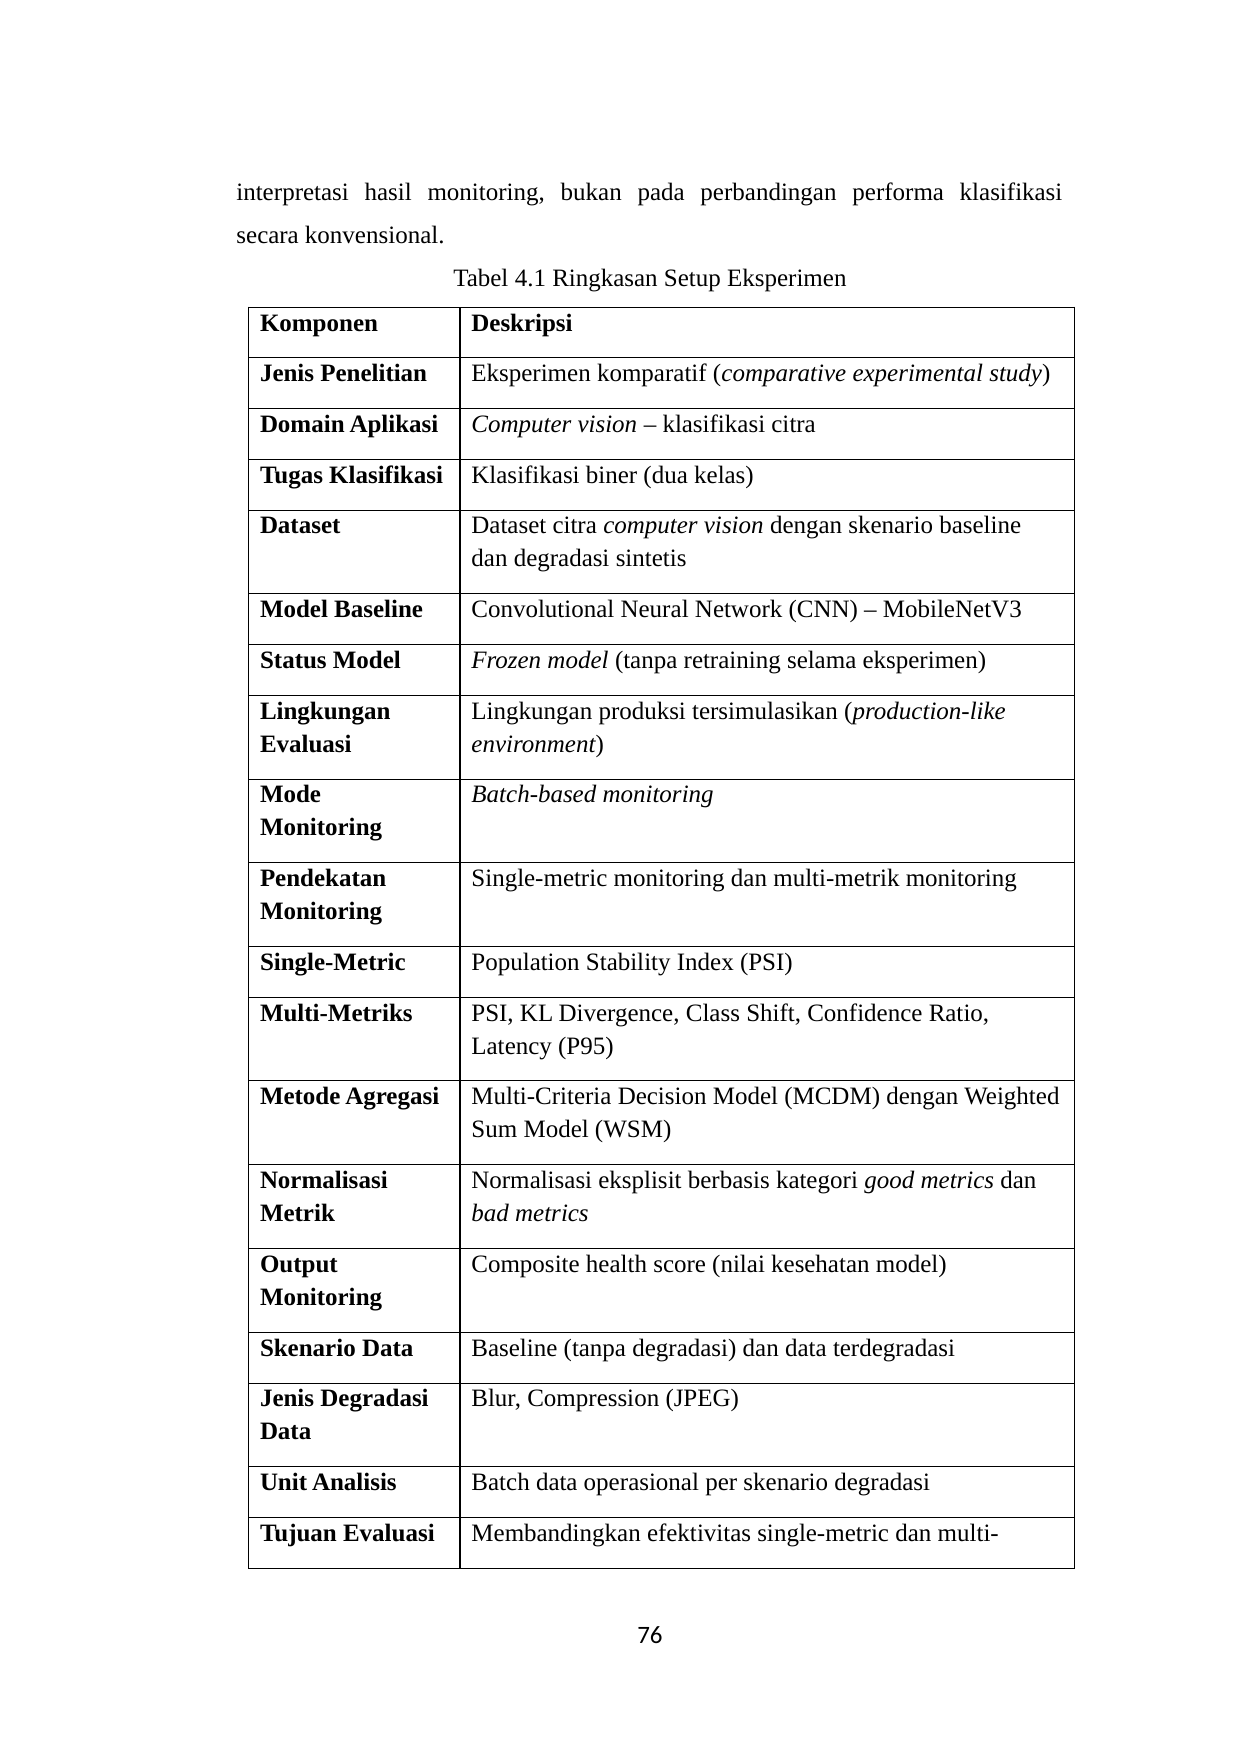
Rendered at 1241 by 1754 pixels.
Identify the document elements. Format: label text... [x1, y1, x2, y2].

table_cell Baseline (tanpa degradasi) dan data terdegradasi [461, 1333, 1074, 1382]
table_cell Jenis Penelitian [249, 358, 459, 408]
table_cell Metode Agregasi [249, 1081, 459, 1164]
table_cell Single-Metric [249, 947, 459, 997]
table_header Komponen [249, 308, 459, 357]
table_cell Dataset citra computer vision dengan skenario baseline dan degradasi sintetis [461, 511, 1074, 593]
table_cell Model Baseline [249, 594, 459, 644]
text Tabel 4.1 Ringkasan Setup Eksperimen [236, 263, 1063, 292]
table_cell Tujuan Evaluasi [249, 1518, 459, 1568]
table_cell Skenario Data [249, 1333, 459, 1382]
table_cell Mode Monitoring [249, 780, 459, 862]
table_cell PSI, KL Divergence, Class Shift, Confidence Ratio, Latency (P95) [461, 998, 1074, 1080]
table_cell Pendekatan Monitoring [249, 863, 459, 946]
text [236, 177, 1063, 249]
table_cell Batch-based monitoring [461, 780, 1074, 862]
table_cell Normalisasi eksplisit berbasis kategori good metrics dan bad metrics [461, 1165, 1074, 1248]
table_cell Unit Analisis [249, 1467, 459, 1517]
table_cell Single-metric monitoring dan multi-metrik monitoring [461, 863, 1074, 946]
table_cell Blur, Compression (JPEG) [461, 1384, 1074, 1466]
table_cell Composite health score (nilai kesehatan model) [461, 1249, 1074, 1332]
table_cell Status Model [249, 645, 459, 695]
table_header Deskripsi [461, 308, 1074, 357]
table_cell Normalisasi Metrik [249, 1165, 459, 1248]
table_cell Frozen model (tanpa retraining selama eksperimen) [461, 645, 1074, 695]
table_cell Computer vision – klasifikasi citra [461, 409, 1074, 459]
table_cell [461, 1518, 1074, 1568]
table_cell Lingkungan Evaluasi [249, 696, 459, 778]
table_cell Dataset [249, 511, 459, 593]
table_cell Tugas Klasifikasi [249, 460, 459, 509]
table_cell Domain Aplikasi [249, 409, 459, 459]
table_cell Batch data operasional per skenario degradasi [461, 1467, 1074, 1517]
table_cell Multi-Metriks [249, 998, 459, 1080]
table_cell Eksperimen komparatif (comparative experimental study) [461, 358, 1074, 408]
table_cell Klasifikasi biner (dua kelas) [461, 460, 1074, 509]
table_cell Convolutional Neural Network (CNN) – MobileNetV3 [461, 594, 1074, 644]
table_cell Output Monitoring [249, 1249, 459, 1332]
table_cell Multi-Criteria Decision Model (MCDM) dengan Weighted Sum Model (WSM) [461, 1081, 1074, 1164]
table_cell Lingkungan produksi tersimulasikan (production-like environment) [461, 696, 1074, 778]
table_cell Jenis Degradasi Data [249, 1384, 459, 1466]
table_cell Population Stability Index (PSI) [461, 947, 1074, 997]
